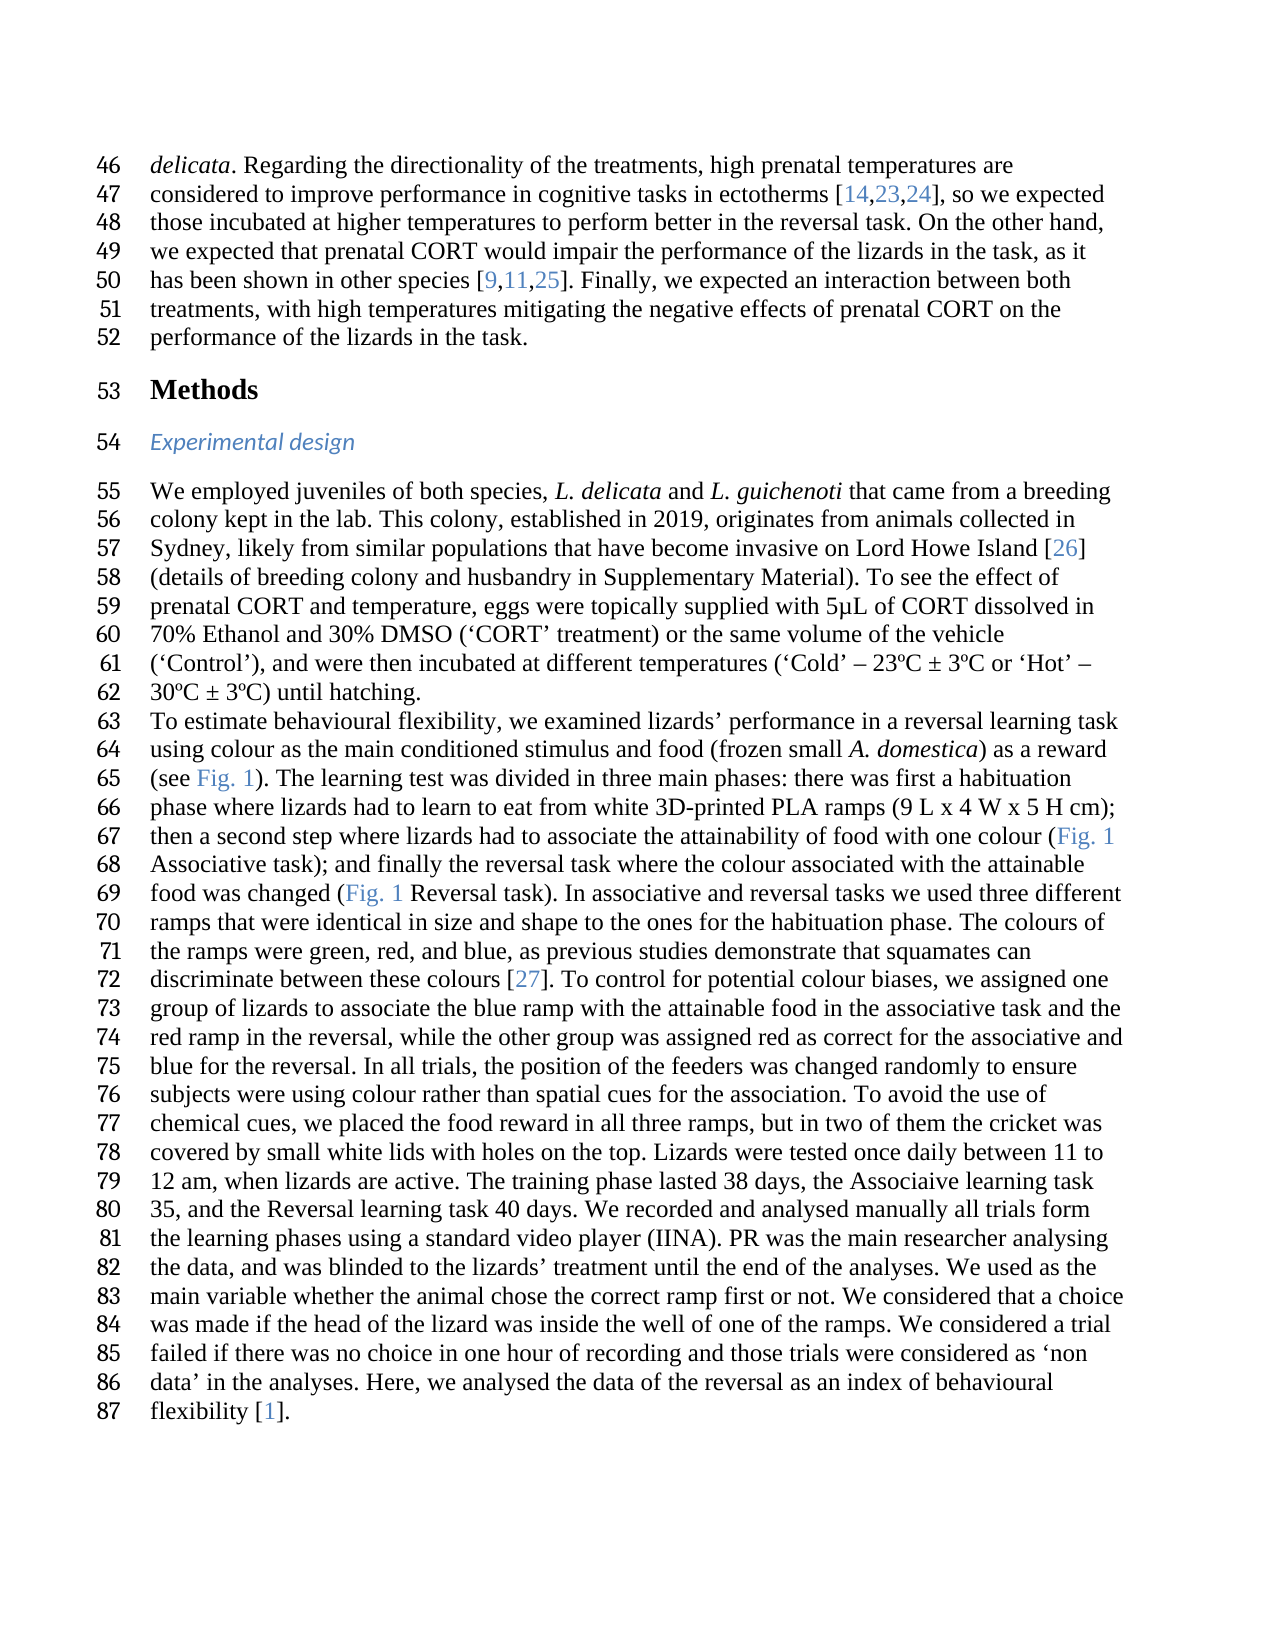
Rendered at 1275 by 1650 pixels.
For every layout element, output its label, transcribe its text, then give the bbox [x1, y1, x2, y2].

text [150, 150, 1125, 351]
subtitle Methods [150, 372, 1125, 406]
text We employed juveniles of both species, L. delicata and L. guichenoti that came from a breeding colony kept in the lab. This colony, established in 2019, originates from animals collected in Sydney, likely from similar populations that have become invasive on Lord Howe Island [26] (details of breeding colony and husbandry in Supplementary Material). To see the effect of prenatal CORT and temperature, eggs were topically supplied with 5µL of CORT dissolved in 70% Ethanol and 30% DMSO (‘CORT’ treatment) or the same volume of the vehicle (‘Control’), and were then incubated at different temperatures (‘Cold’ – 23ºC ± 3ºC or ‘Hot’ – 30ºC ± 3ºC) until hatching. To estimate behavioural flexibility, we examined lizards’ performance in a reversal learning task using colour as the main conditioned stimulus and food (frozen small A. domestica) as a reward (see Fig. 1). The learning test was divided in three main phases: there was first a habituation phase where lizards had to learn to eat from white 3D-printed PLA ramps (9 L x 4 W x 5 H cm); then a second step where lizards had to associate the attainability of food with one colour (Fig. 1 Associative task); and finally the reversal task where the colour associated with the attainable food was changed (Fig. 1 Reversal task). In associative and reversal tasks we used three different ramps that were identical in size and shape to the ones for the habituation phase. The colours of the ramps were green, red, and blue, as previous studies demonstrate that squamates can discriminate between these colours [27]. To control for potential colour biases, we assigned one group of lizards to associate the blue ramp with the attainable food in the associative task and the red ramp in the reversal, while the other group was assigned red as correct for the associative and blue for the reversal. In all trials, the position of the feeders was changed randomly to ensure subjects were using colour rather than spatial cues for the association. To avoid the use of chemical cues, we placed the food reward in all three ramps, but in two of them the cricket was covered by small white lids with holes on the top. Lizards were tested once daily between 11 to 12 am, when lizards are active. The training phase lasted 38 days, the Associaive learning task 35, and the Reversal learning task 40 days. We recorded and analysed manually all trials form the learning phases using a standard video player (IINA). PR was the main researcher analysing the data, and was blinded to the lizards’ treatment until the end of the analyses. We used as the main variable whether the animal chose the correct ramp first or not. We considered that a choice was made if the head of the lizard was inside the well of one of the ramps. We considered a trial failed if there was no choice in one hour of recording and those trials were considered as ‘non data’ in the analyses. Here, we analysed the data of the reversal as an index of behavioural flexibility [1]. [150, 476, 1125, 1424]
subtitle Experimental design [150, 426, 1125, 457]
